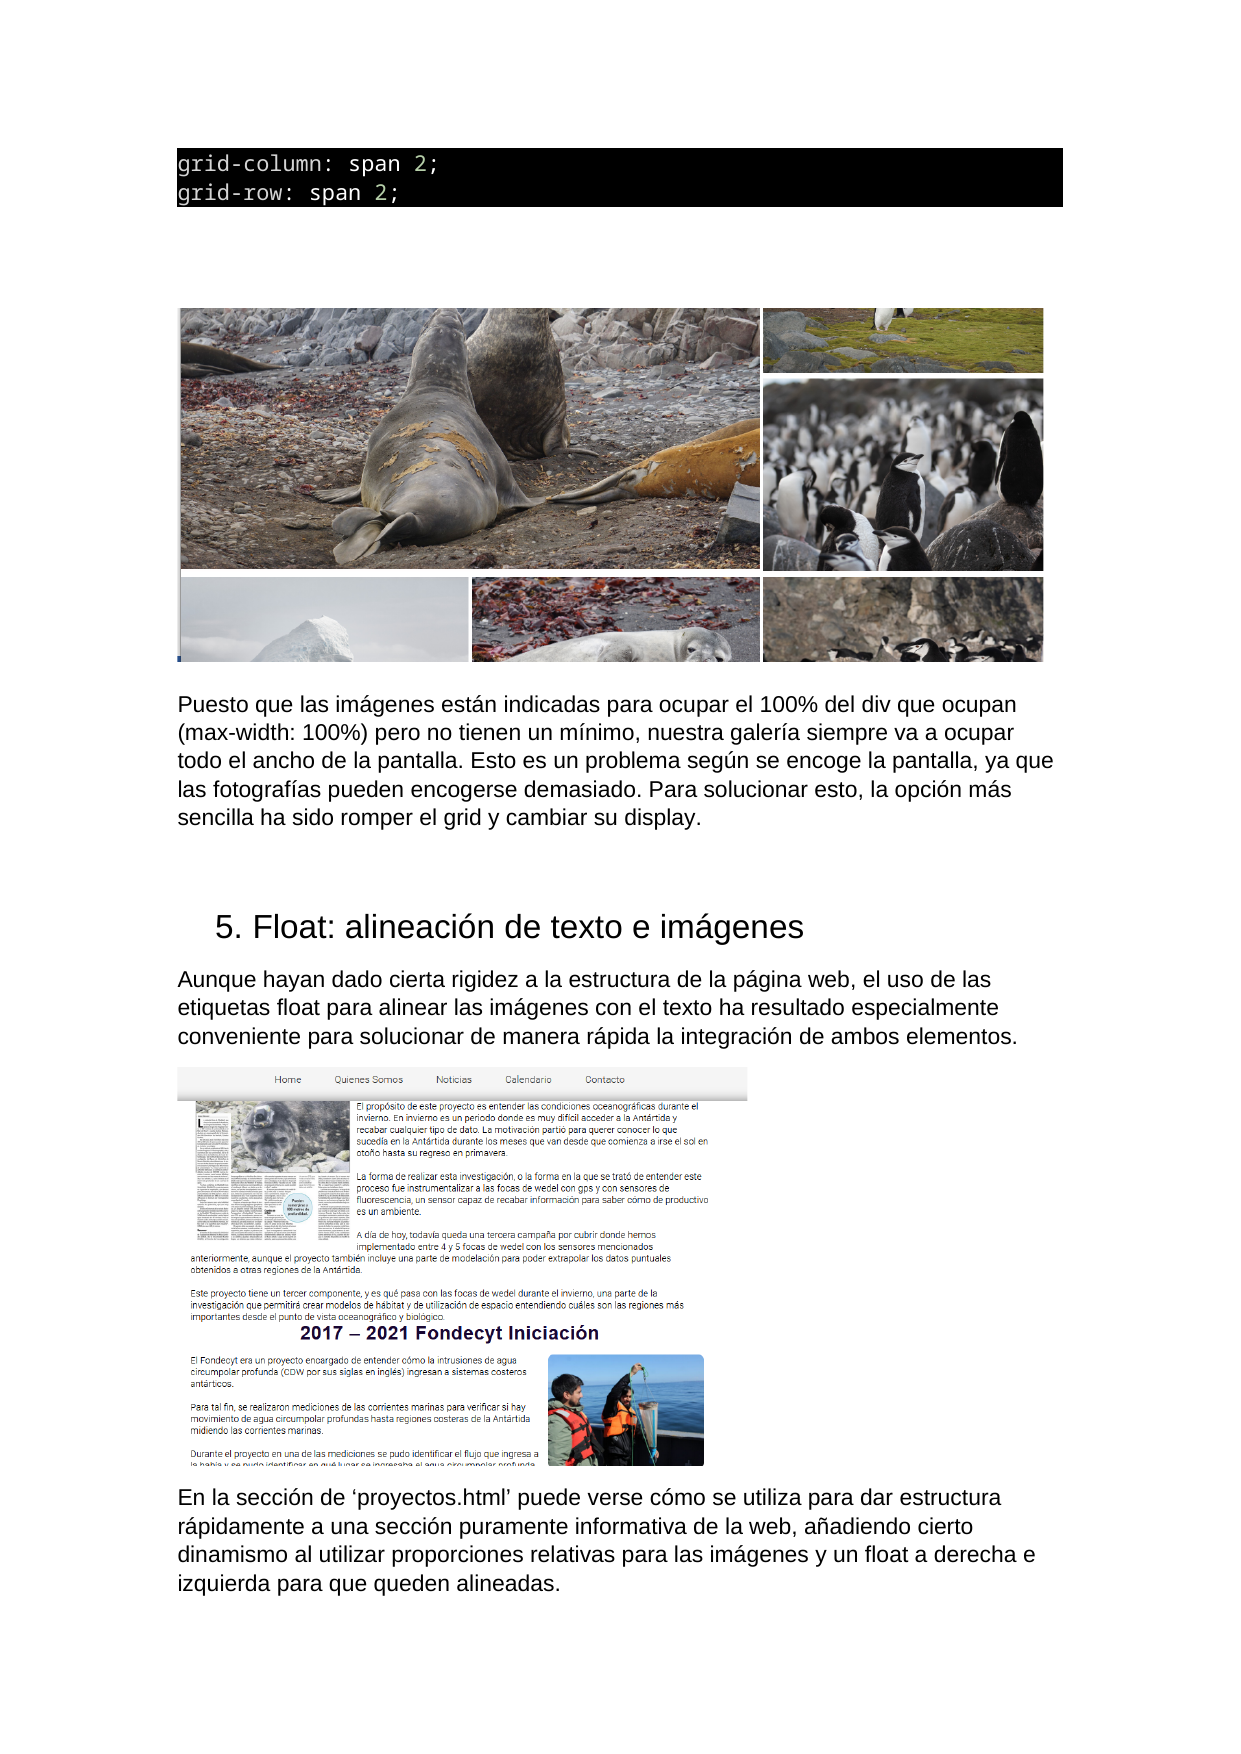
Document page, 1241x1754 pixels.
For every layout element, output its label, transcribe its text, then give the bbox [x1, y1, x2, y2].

text Puesto que las imágenes están indicadas para ocupar el 100% del div que ocupan (max-width: 100%) pero no tienen un mínimo, nuestra galería siempre va a ocupar todo el ancho de la pantalla. Esto es un problema según se encoge la pantalla, ya que las fotografías pueden encogerse demasiado. Para solucionar esto, la opción más sencilla ha sido romper el grid y cambiar su display. [177, 691, 1063, 831]
text grid-row: span 2; [177, 177, 1063, 207]
text Aunque hayan dado cierta rigidez a la estructura de la página web, el uso de las etiquetas float para alinear las imágenes con el texto ha resultado especialmente conveniente para solucionar de manera rápida la integración de ambos elementos. [177, 966, 1063, 1049]
list Float: alineación de texto e imágenes [215, 908, 1063, 946]
picture [177, 308, 1044, 662]
picture [177, 1067, 748, 1466]
text En la sección de ‘proyectos.html’ puede verse cómo se utiliza para dar estructura rápidamente a una sección puramente informativa de la web, añadiendo cierto dinamismo al utilizar proporciones relativas para las imágenes y un float a derecha e izquierda para que queden alineadas. [177, 1484, 1063, 1596]
text grid-column: span 2; [177, 148, 1063, 177]
